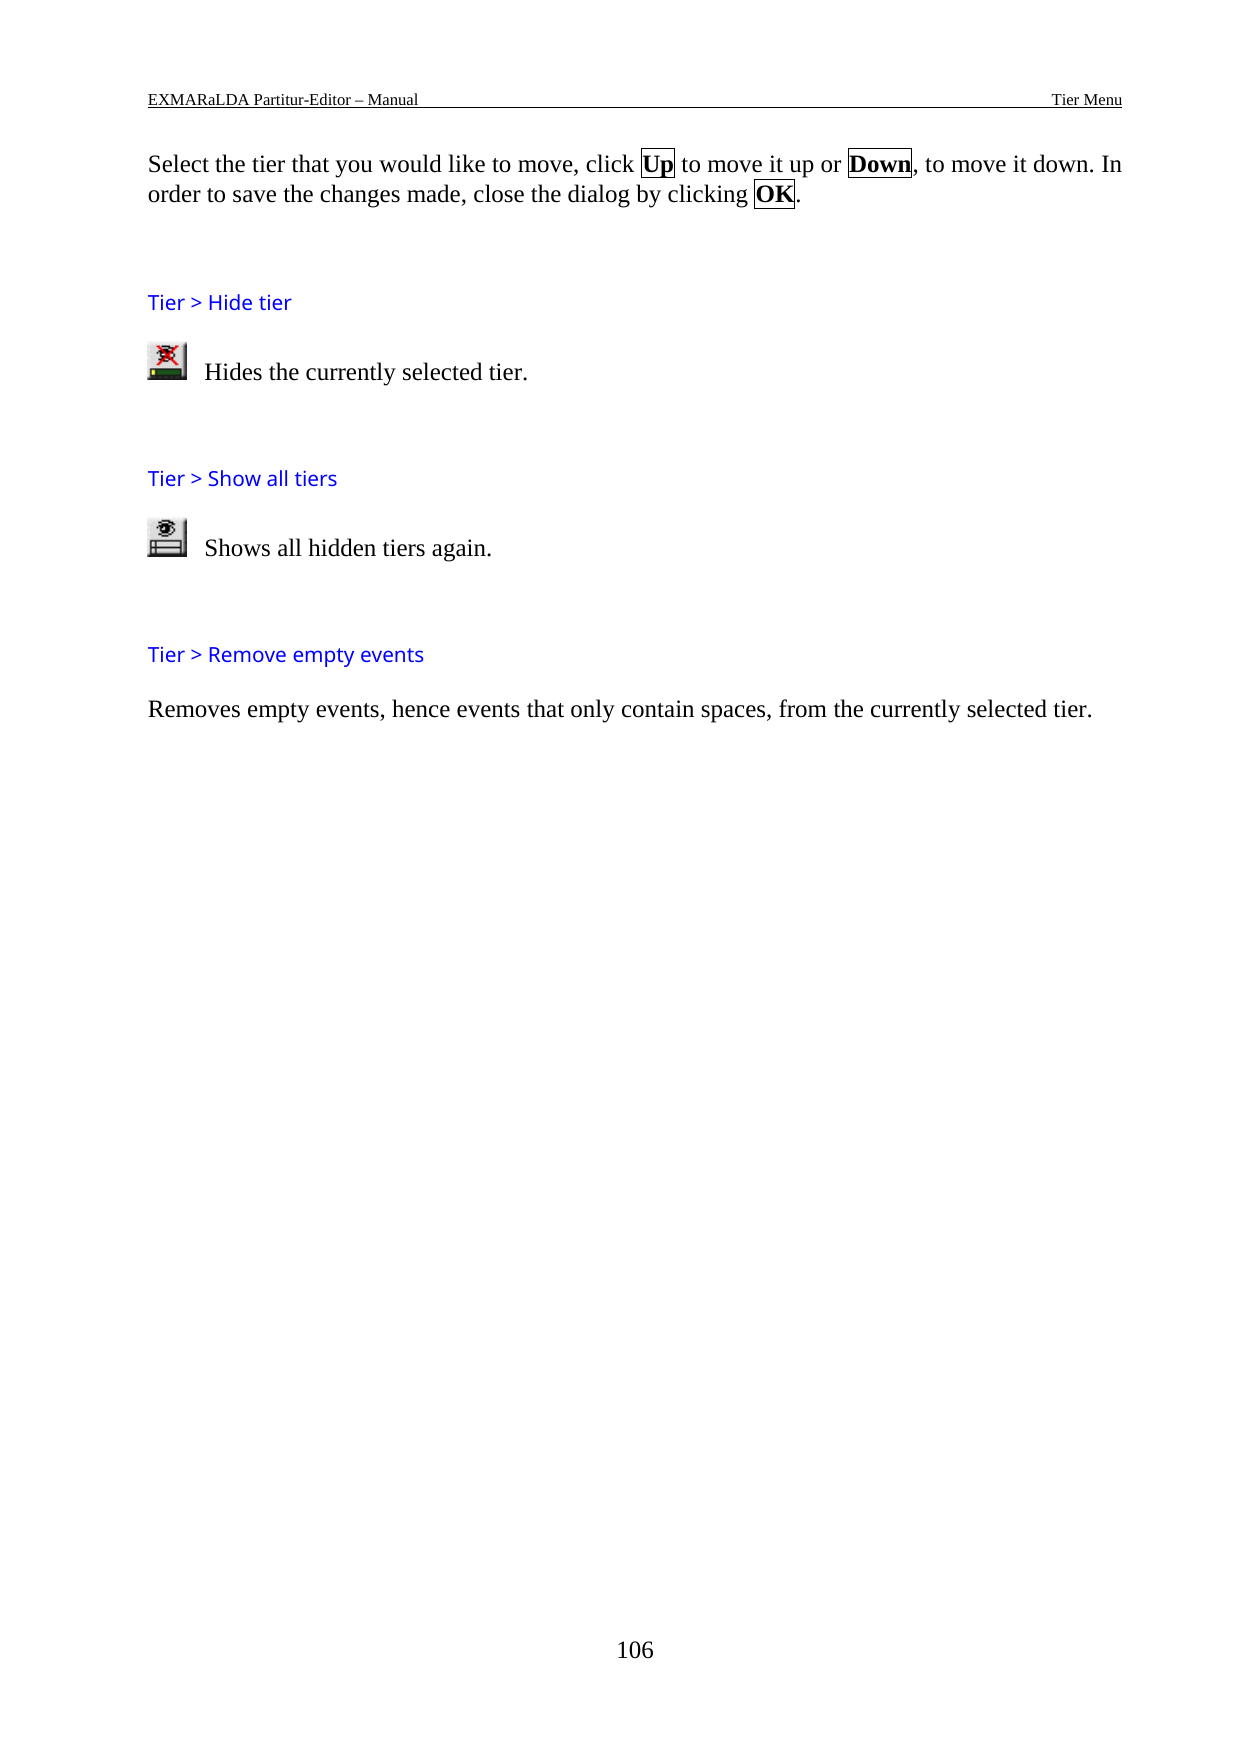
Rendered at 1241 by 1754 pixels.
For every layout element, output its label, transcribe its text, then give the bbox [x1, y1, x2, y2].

picture [147, 517, 187, 557]
text Removes empty events, hence events that only contain spaces, from the currently selected tier. [148, 694, 1122, 723]
subtitle Tier > Show all tiers [148, 464, 1122, 493]
text Shows all hidden tiers again. [148, 518, 1122, 562]
subtitle Tier > Remove empty events [148, 641, 1122, 669]
text Select the tier that you would like to move, click Up to move it up or Down, to move it down. In order to save the changes made, close the dialog by clicking OK. [148, 148, 1122, 209]
subtitle Tier > Hide tier [148, 288, 1122, 316]
picture [147, 341, 187, 380]
text Hides the currently selected tier. [148, 341, 1122, 386]
